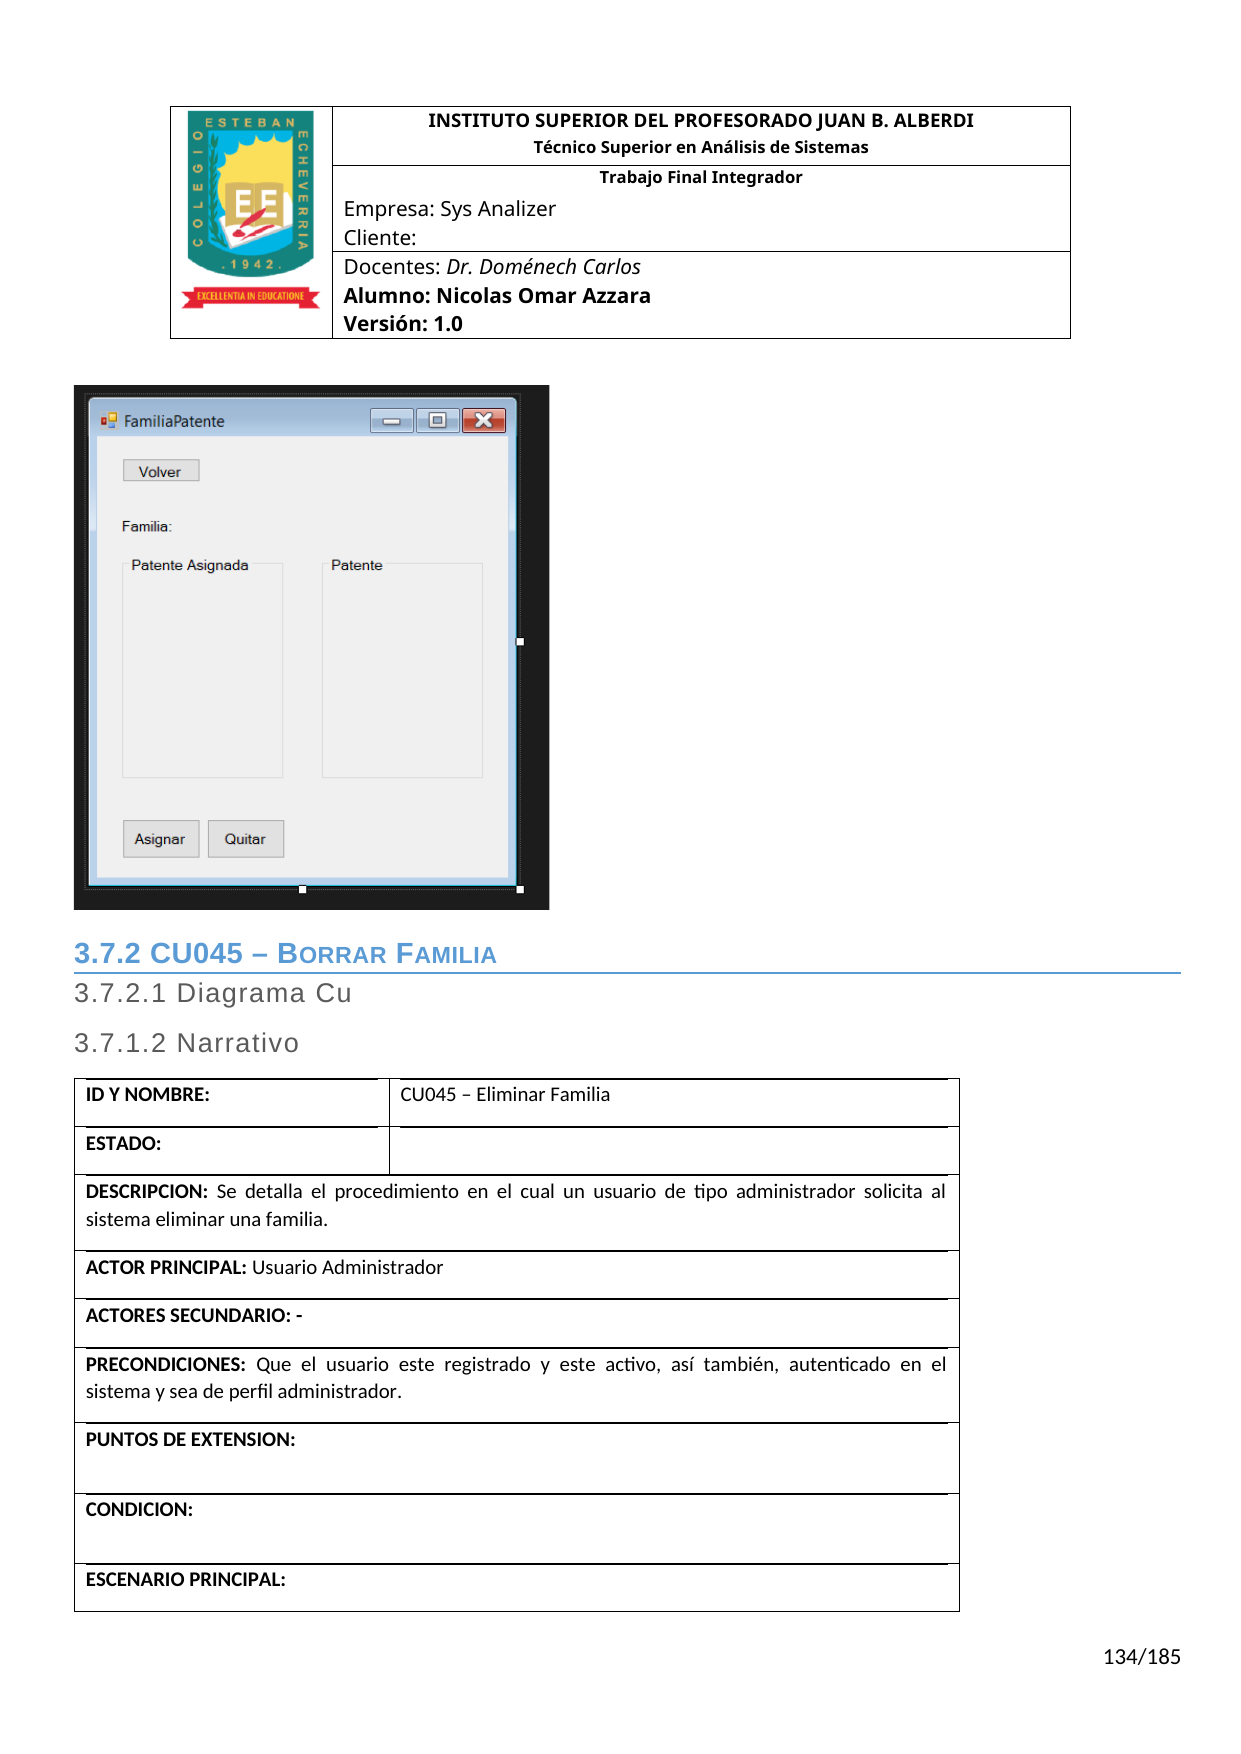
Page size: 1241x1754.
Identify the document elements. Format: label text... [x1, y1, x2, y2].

table_header ID Y NOMBRE: [75, 1079, 389, 1126]
subtitle 3.7.1.2 Narrativo [74, 1027, 1181, 1058]
table_cell ACTORES SECUNDARIO: - [75, 1299, 959, 1347]
subtitle 3.7.2.1 Diagrama Cu [74, 977, 1181, 1008]
subtitle 3.7.2 CU045 – Borrar Familia [74, 936, 1181, 972]
table_cell ESTADO: [75, 1127, 389, 1174]
table_header CU045 – Eliminar Familia [390, 1079, 959, 1126]
table_cell [390, 1127, 959, 1174]
table_cell PRECONDICIONES: Que el usuario este registrado y este activo, así también, autenticado en el sistema y sea de perfil administrador. [75, 1348, 959, 1422]
picture [73, 385, 550, 910]
table_cell CONDICION: [75, 1494, 959, 1562]
picture [181, 107, 321, 322]
table_cell PUNTOS DE EXTENSION: [75, 1423, 959, 1492]
table_cell DESCRIPCION: Se detalla el procedimiento en el cual un usuario de tipo administrador solicita al sistema eliminar una familia. [75, 1175, 959, 1250]
table_cell ACTOR PRINCIPAL: Usuario Administrador [75, 1251, 959, 1298]
